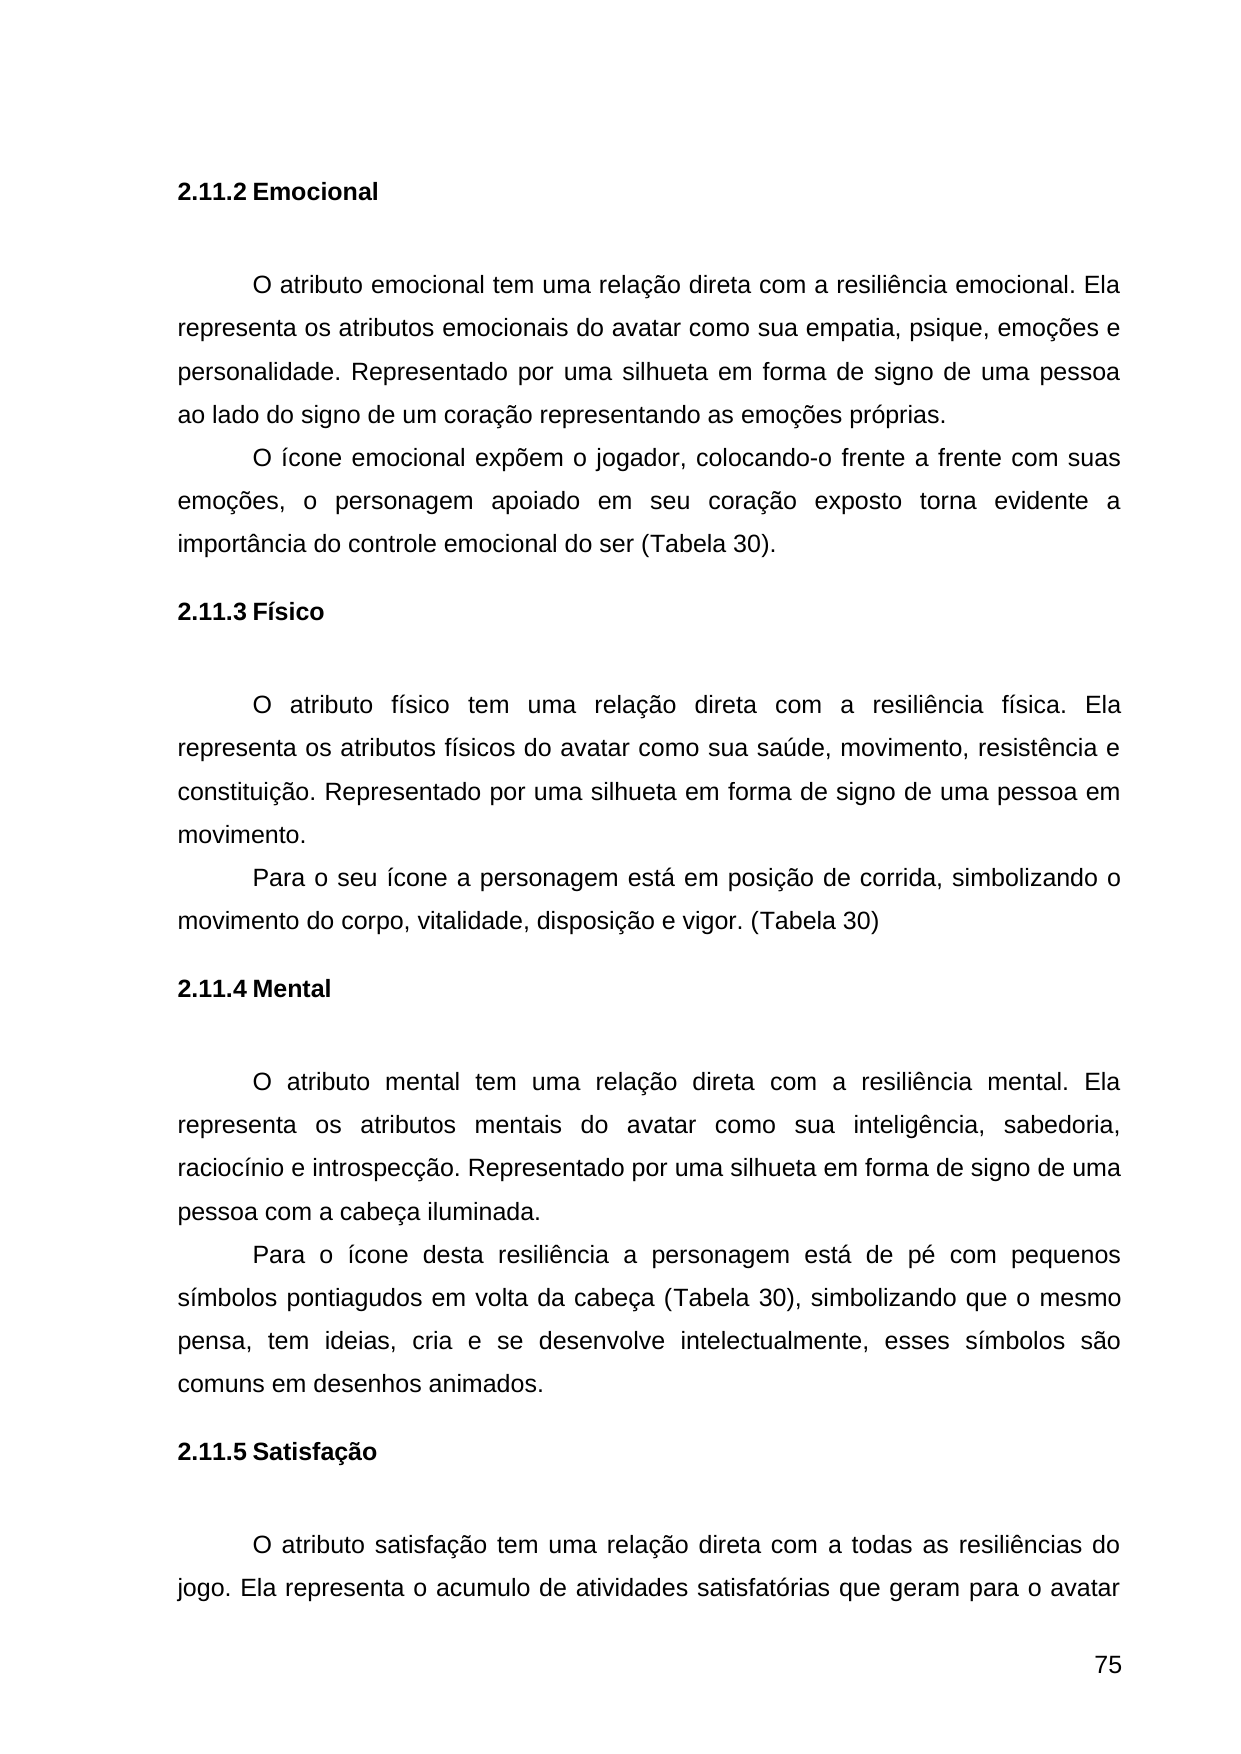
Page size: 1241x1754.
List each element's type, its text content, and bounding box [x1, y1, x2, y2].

text O ícone emocional expõem o jogador, colocando-o frente a frente com suas emoções, o personagem apoiado em seu coração exposto torna evidente a importância do controle emocional do ser (Tabela 30). [177, 443, 1122, 558]
text O atributo emocional tem uma relação direta com a resiliência emocional. Ela representa os atributos emocionais do avatar como sua empatia, psique, emoções e personalidade. Representado por uma silhueta em forma de signo de uma pessoa ao lado do signo de um coração representando as emoções próprias. [177, 270, 1122, 428]
subtitle Físico [177, 597, 1122, 626]
text Para o seu ícone a personagem está em posição de corrida, simbolizando o movimento do corpo, vitalidade, disposição e vigor. (Tabela 30) [177, 863, 1122, 935]
subtitle Emocional [177, 177, 1122, 206]
text O atributo mental tem uma relação direta com a resiliência mental. Ela representa os atributos mentais do avatar como sua inteligência, sabedoria, raciocínio e introspecção. Representado por uma silhueta em forma de signo de uma pessoa com a cabeça iluminada. [177, 1067, 1122, 1225]
subtitle Satisfação [177, 1437, 1122, 1466]
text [177, 1530, 1122, 1602]
text Para o ícone desta resiliência a personagem está de pé com pequenos símbolos pontiagudos em volta da cabeça (Tabela 30), simbolizando que o mesmo pensa, tem ideias, cria e se desenvolve intelectualmente, esses símbolos são comuns em desenhos animados. [177, 1240, 1122, 1398]
subtitle Mental [177, 974, 1122, 1003]
text O atributo físico tem uma relação direta com a resiliência física. Ela representa os atributos físicos do avatar como sua saúde, movimento, resistência e constituição. Representado por uma silhueta em forma de signo de uma pessoa em movimento. [177, 690, 1122, 848]
